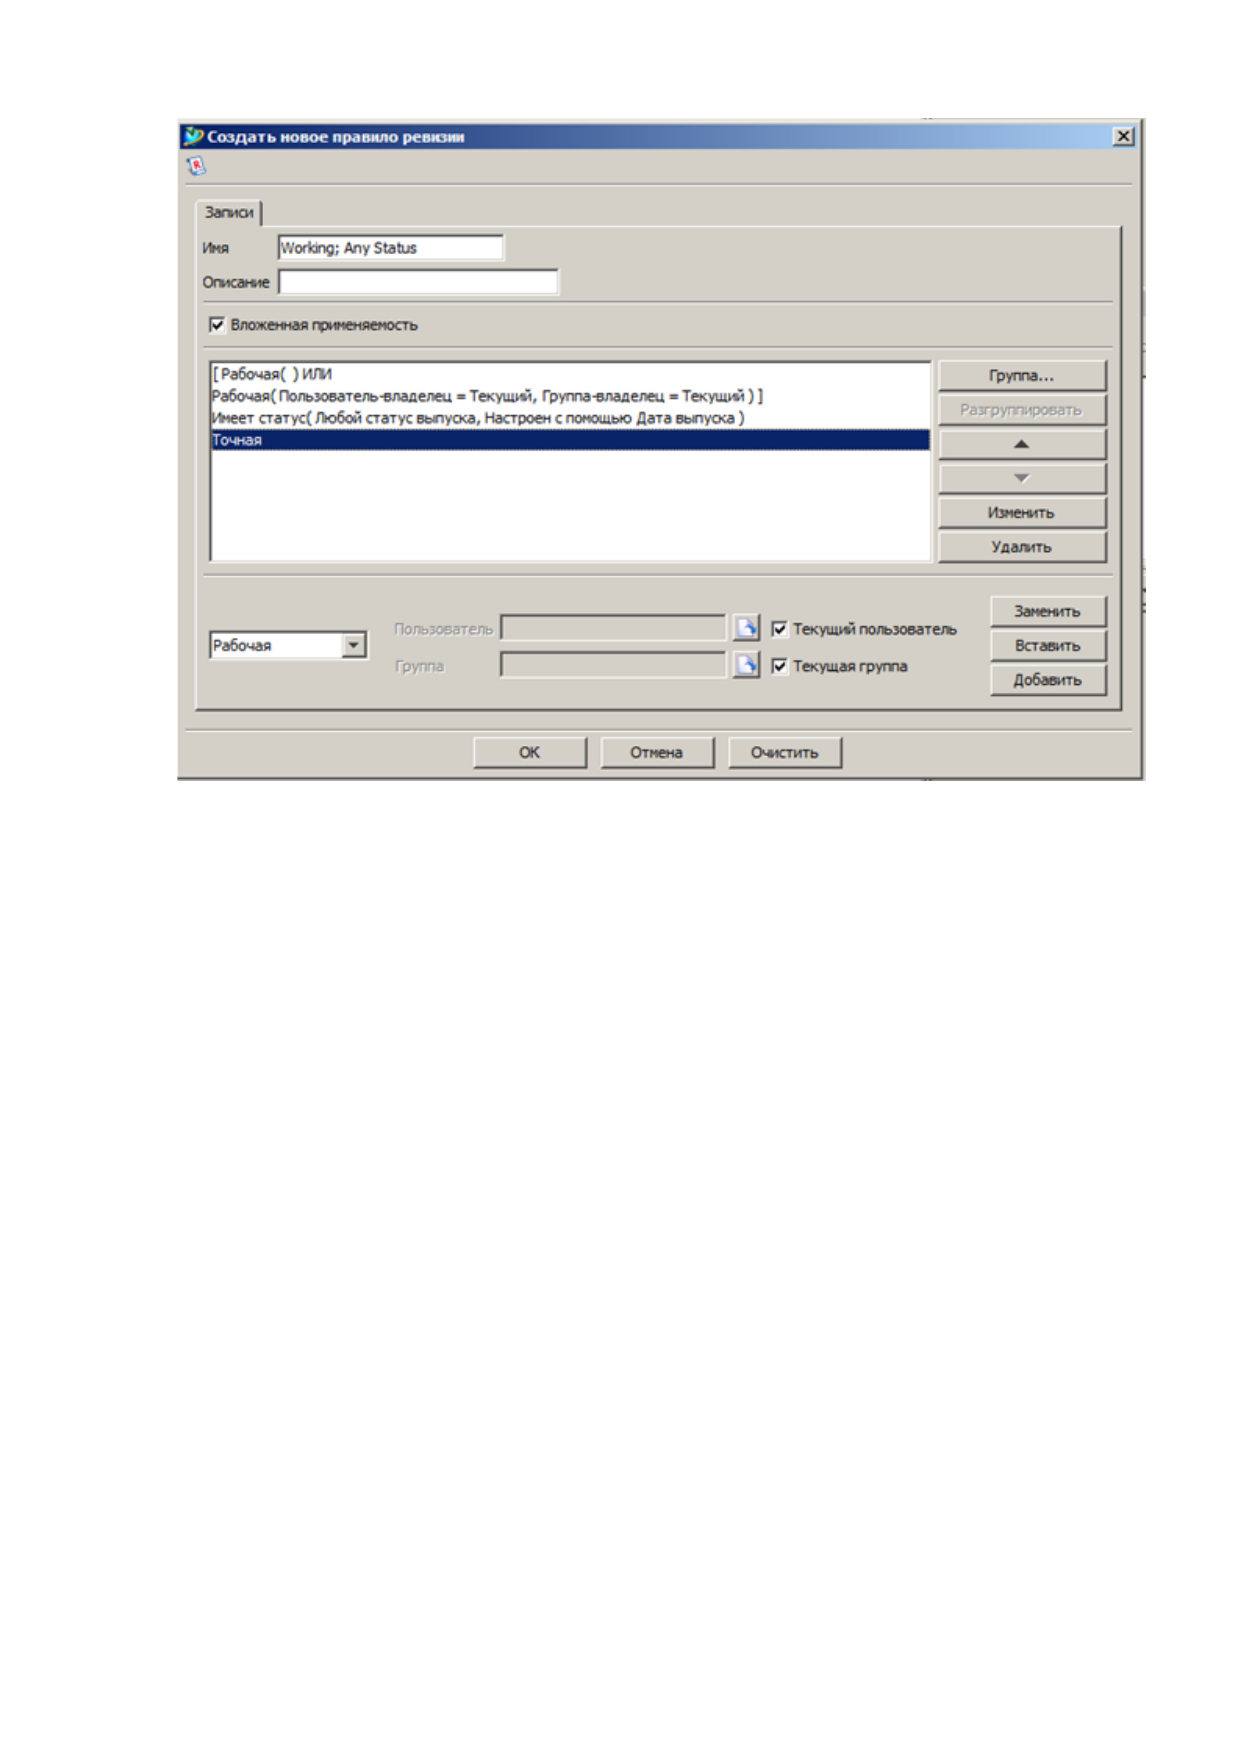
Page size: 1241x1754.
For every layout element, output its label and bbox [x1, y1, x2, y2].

picture [177, 118, 1146, 781]
